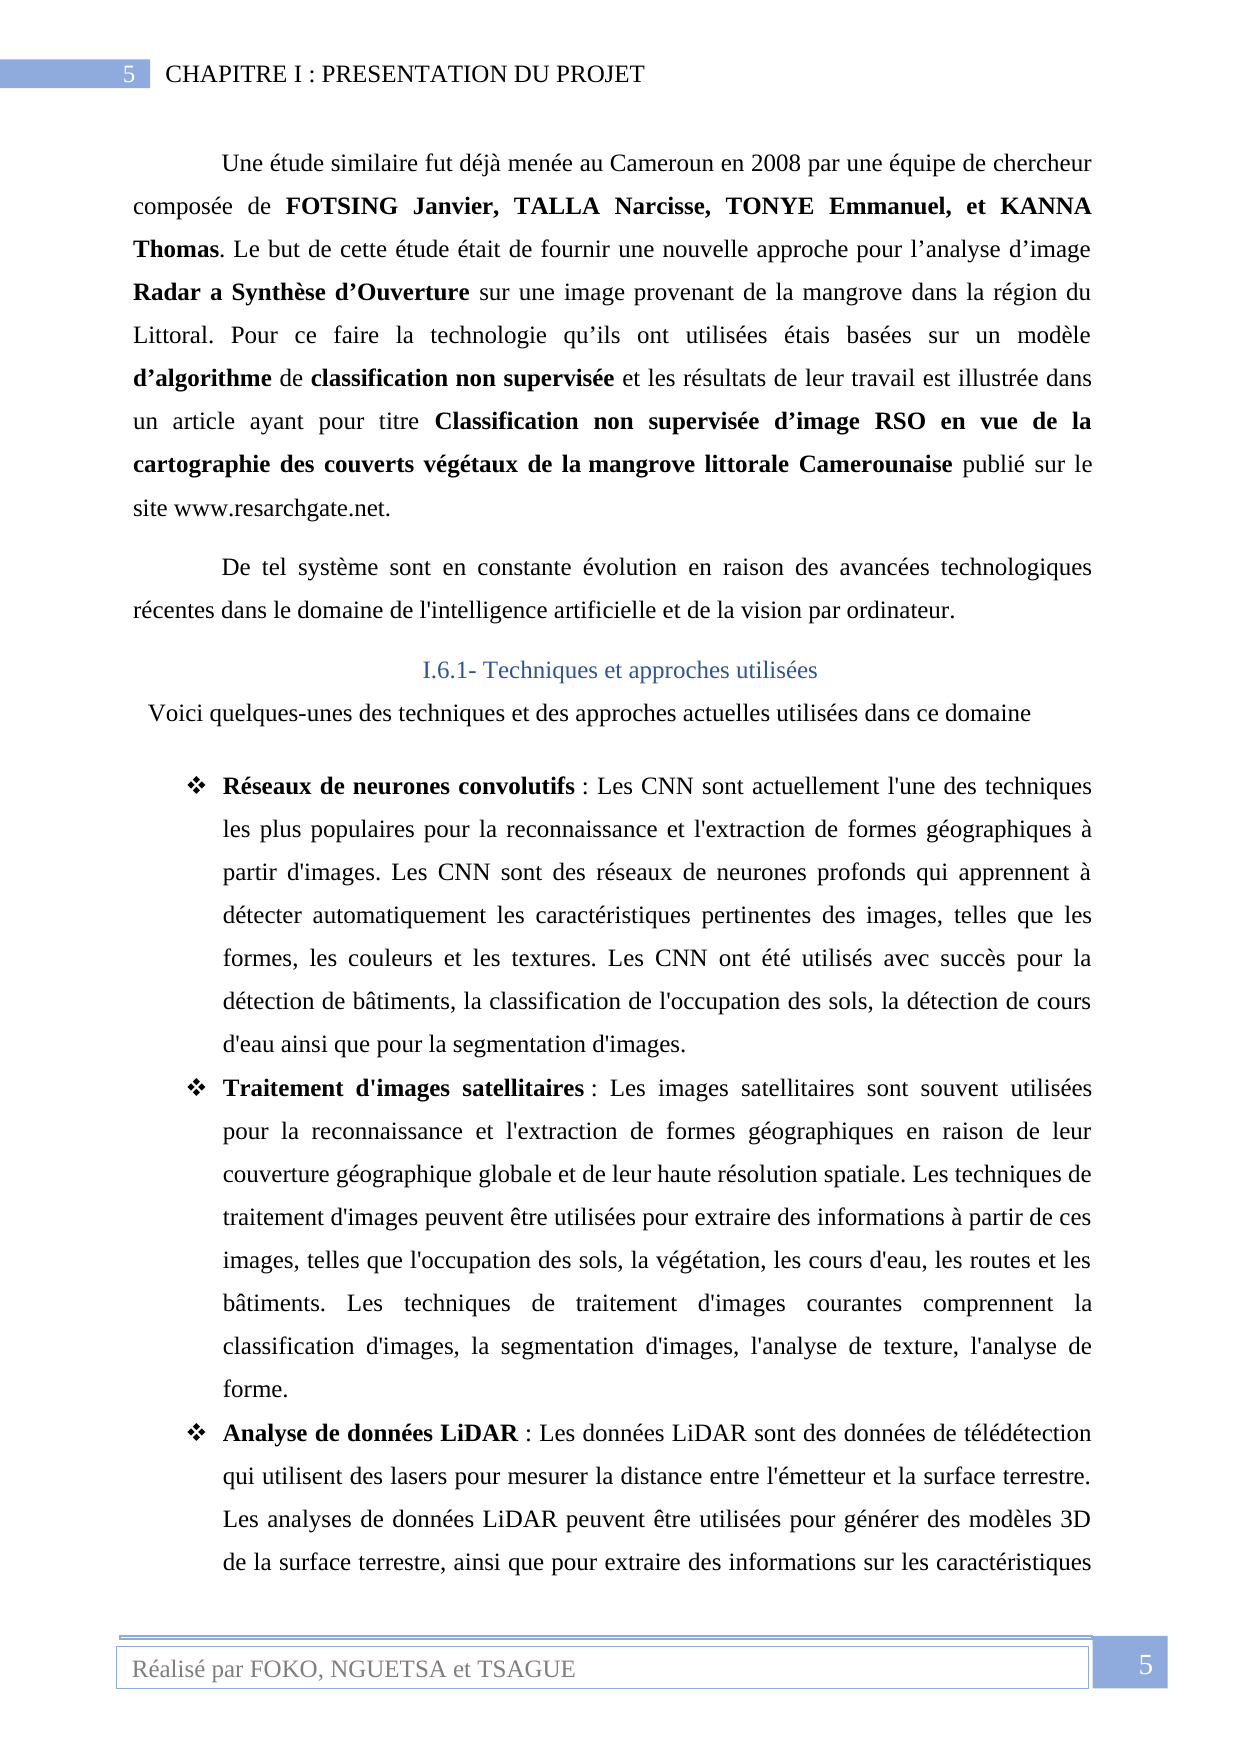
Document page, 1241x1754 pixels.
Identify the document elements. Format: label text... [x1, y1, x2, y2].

text Une étude similaire fut déjà menée au Cameroun en 2008 par une équipe de chercheur composée de FOTSING Janvier, TALLA Narcisse, TONYE Emmanuel, et KANNA Thomas. Le but de cette étude était de fournir une nouvelle approche pour l’analyse d’image Radar a Synthèse d’Ouverture sur une image provenant de la mangrove dans la région du Littoral. Pour ce faire la technologie qu’ils ont utilisées étais basées sur un modèle d’algorithme de classification non supervisée et les résultats de leur travail est illustrée dans un article ayant pour titre Classification non supervisée d’image RSO en vue de la cartographie des couverts végétaux de la mangrove littorale Camerounaise publié sur le site www.resarchgate.net. [133, 148, 1093, 521]
text Voici quelques-unes des techniques et des approches actuelles utilisées dans ce domaine [148, 698, 1093, 727]
subtitle I.6.1- Techniques et approches utilisées [148, 655, 1093, 684]
list Réseaux de neurones convolutifs : Les CNN sont actuellement l'une des techniques les plus populaires pour la reconnaissance et l'extraction de formes géographiques à partir d'images. Les CNN sont des réseaux de neurones profonds qui apprennent à détecter automatiquement les caractéristiques pertinentes des images, telles que les formes, les couleurs et les textures. Les CNN ont été utilisés avec succès pour la détection de bâtiments, la classification de l'occupation des sols, la détection de cours d'eau ainsi que pour la segmentation d'images. [185, 771, 1093, 1058]
text De tel système sont en constante évolution en raison des avancées technologiques récentes dans le domaine de l'intelligence artificielle et de la vision par ordinateur. [133, 552, 1093, 624]
list Traitement d'images satellitaires : Les images satellitaires sont souvent utilisées pour la reconnaissance et l'extraction de formes géographiques en raison de leur couverture géographique globale et de leur haute résolution spatiale. Les techniques de traitement d'images peuvent être utilisées pour extraire des informations à partir de ces images, telles que l'occupation des sols, la végétation, les cours d'eau, les routes et les bâtiments. Les techniques de traitement d'images courantes comprennent la classification d'images, la segmentation d'images, l'analyse de texture, l'analyse de forme. [185, 1102, 1093, 1432]
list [185, 1476, 1093, 1591]
